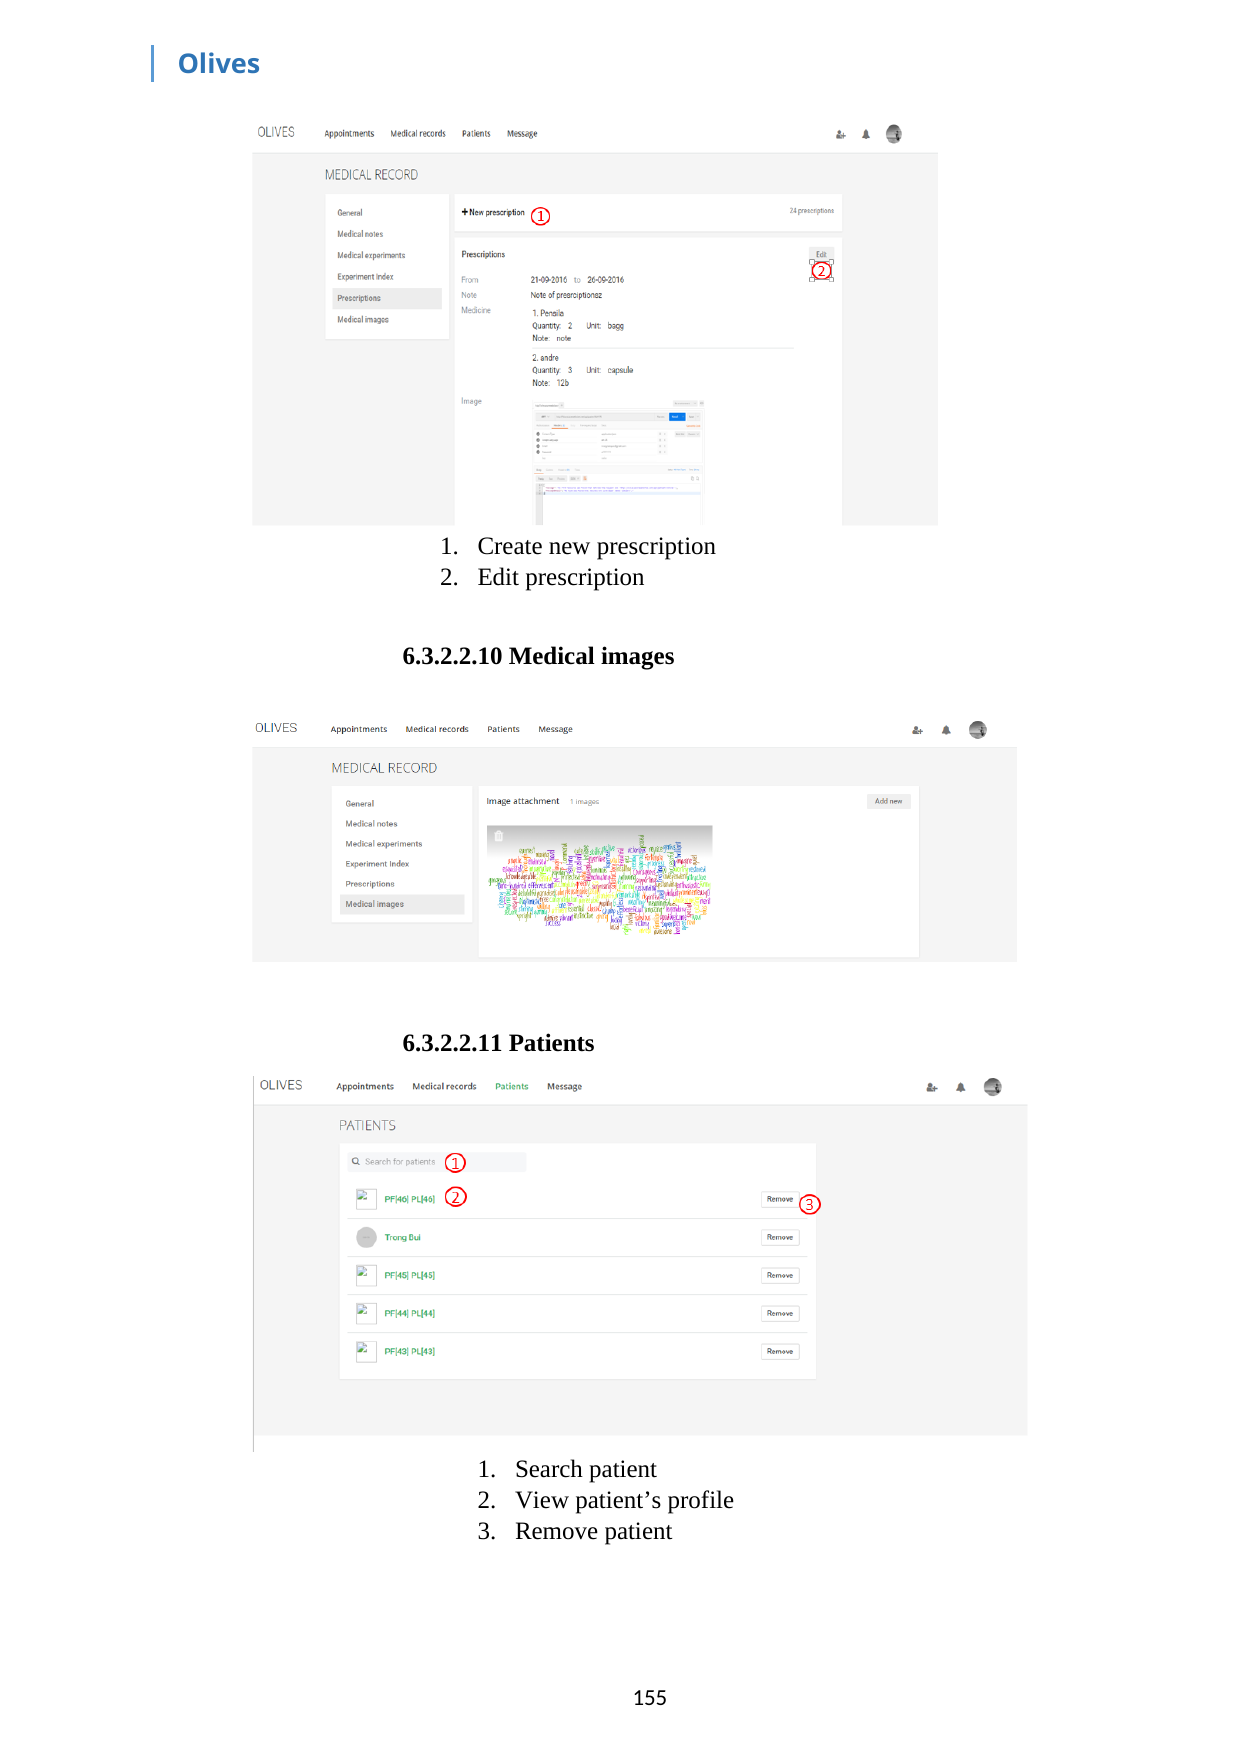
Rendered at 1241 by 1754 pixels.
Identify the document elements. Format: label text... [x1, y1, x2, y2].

picture [252, 719, 1017, 962]
list Search patient [477, 1454, 1122, 1483]
text 6.3.2.2.10 Medical images [365, 641, 1122, 670]
list Edit prescription [440, 562, 1122, 591]
text 6.3.2.2.11 Patients [365, 1028, 1122, 1057]
list View patient’s profile [477, 1485, 1122, 1514]
picture [252, 118, 941, 529]
list Create new prescription [440, 531, 1122, 560]
list Remove patient [477, 1516, 1122, 1545]
picture [252, 1076, 1033, 1452]
